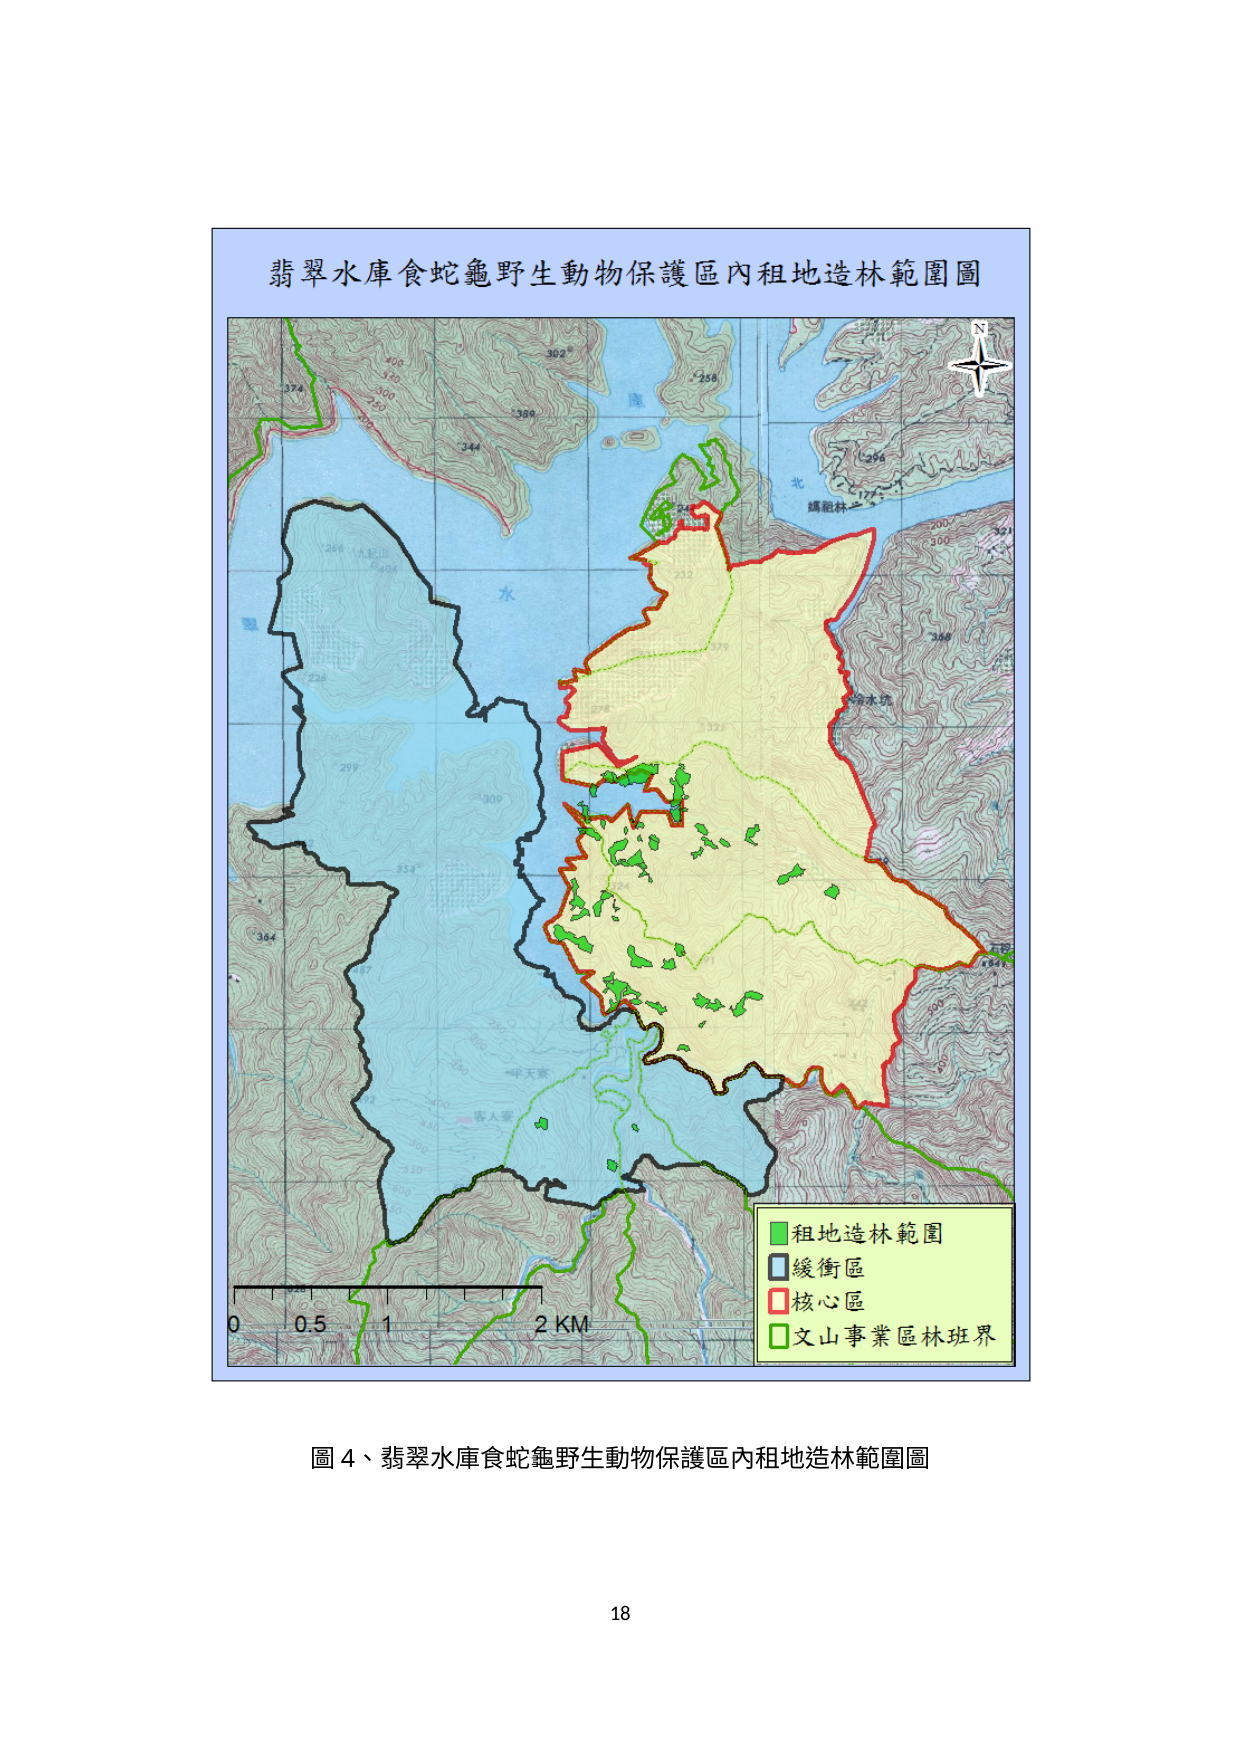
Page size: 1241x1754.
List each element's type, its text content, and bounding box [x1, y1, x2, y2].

text 圖4、翡翠水庫食蛇龜野生動物保護區內租地造林範圍圖 [177, 1437, 1063, 1475]
picture [177, 162, 1063, 1415]
